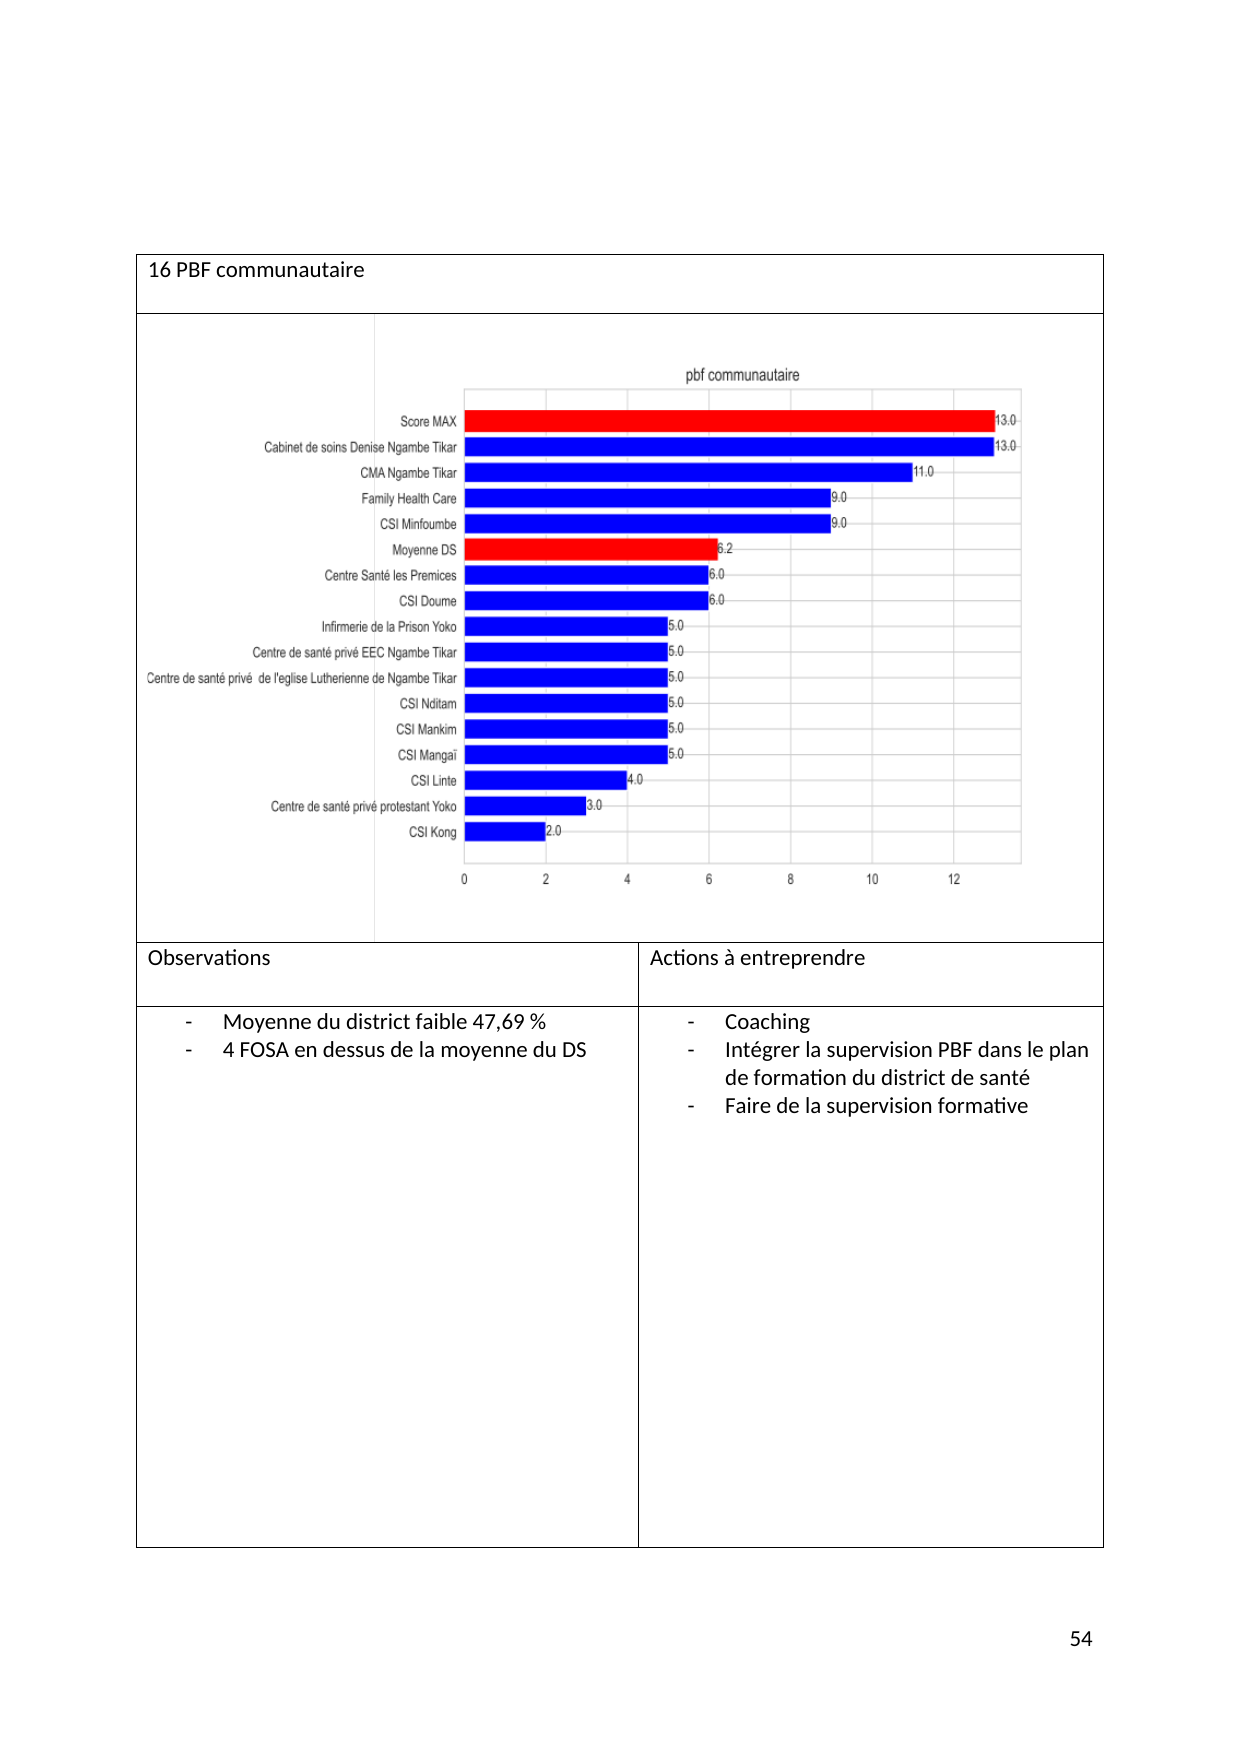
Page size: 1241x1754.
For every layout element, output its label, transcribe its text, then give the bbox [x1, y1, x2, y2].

table_cell Actions à entreprendre [639, 943, 1103, 1006]
table_cell [137, 314, 147, 942]
table_cell Moyenne du district faible 47,69 % 4 FOSA en dessus de la moyenne du DS [137, 1007, 638, 1547]
table_cell Observations [137, 943, 638, 1006]
picture [147, 314, 1093, 942]
table_cell [1093, 314, 1103, 942]
table_header 16 PBF communautaire [137, 255, 1103, 313]
table_cell Coaching Intégrer la supervision PBF dans le plan de formation du district de santé Faire de la supervision formative [639, 1007, 1103, 1547]
